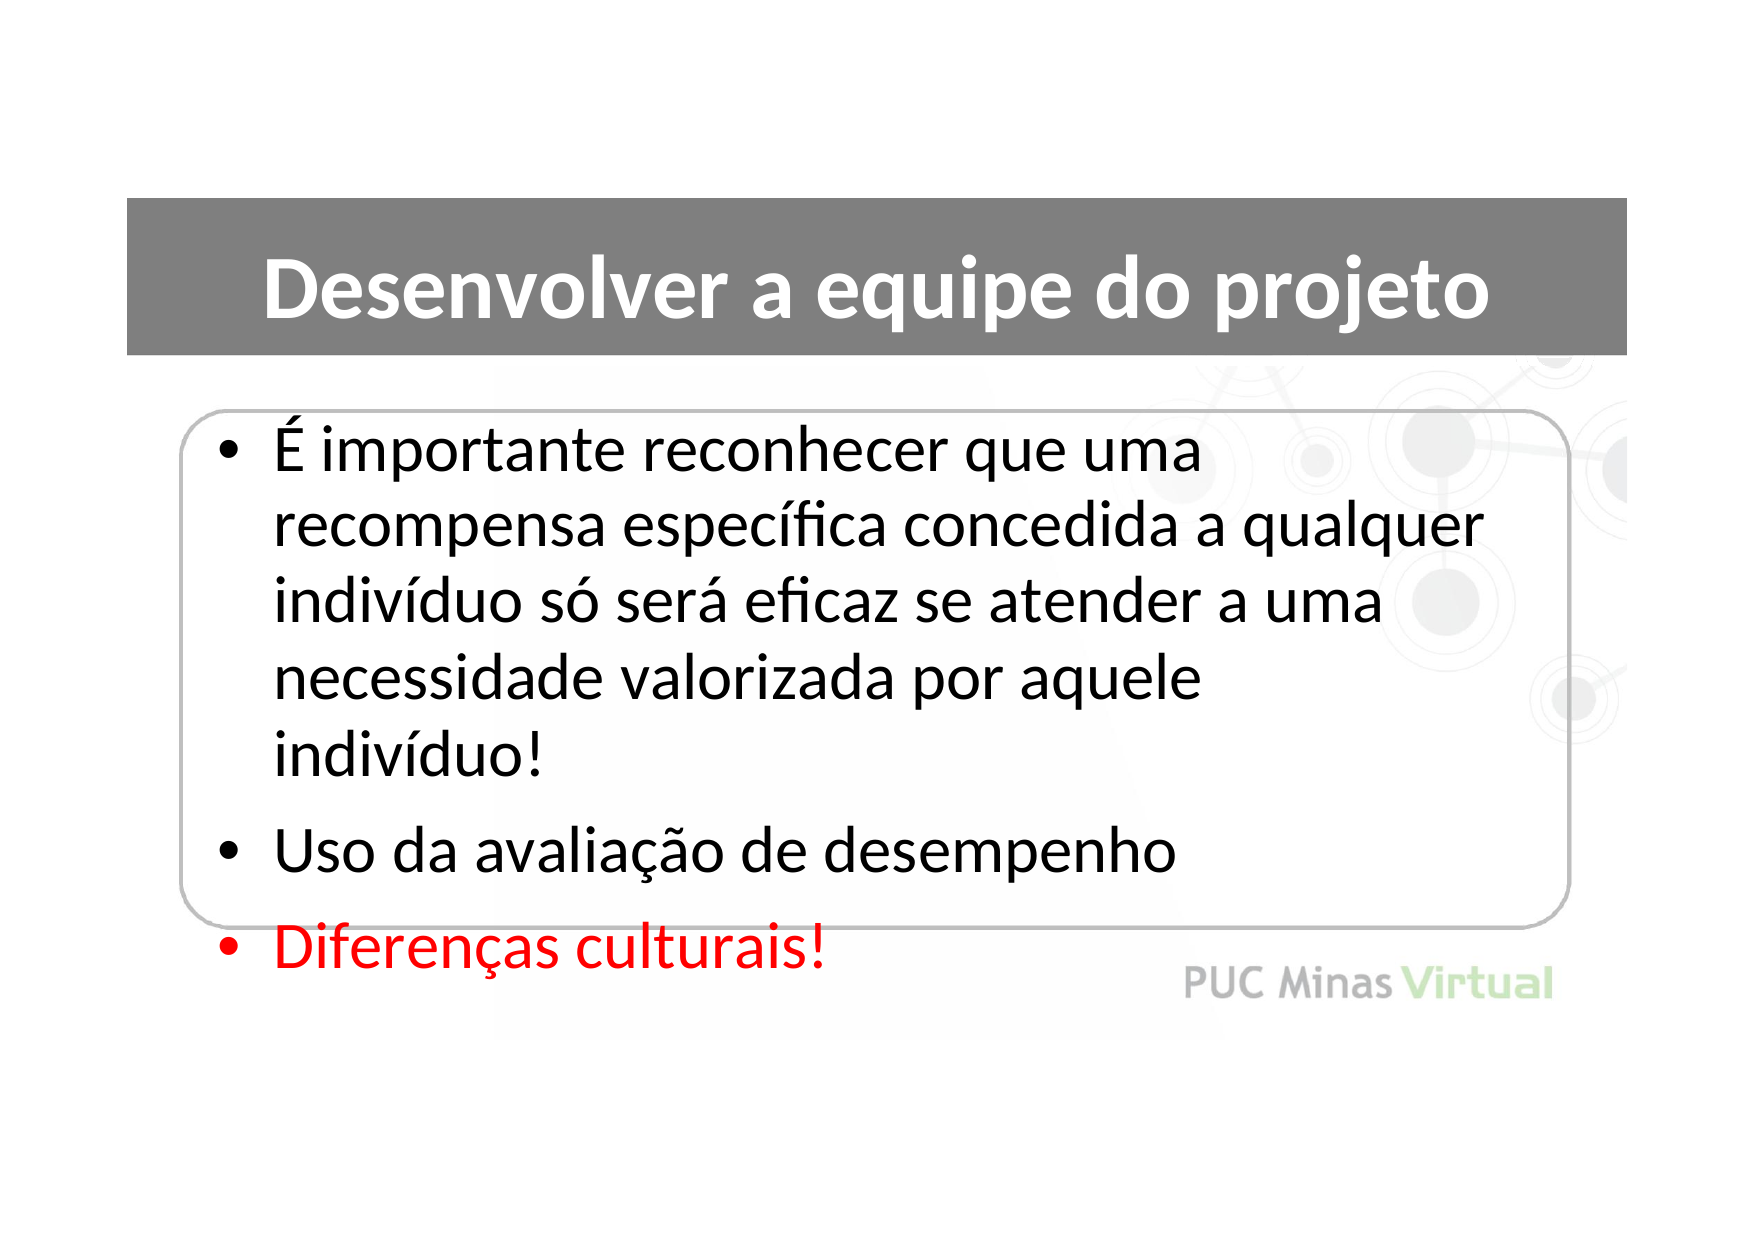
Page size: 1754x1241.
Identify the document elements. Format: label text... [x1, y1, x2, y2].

list É importante reconhecer que uma recompensa específica concedida a qualquer indivíduo só será eficaz se atender a uma necessidade valorizada por aquele indivíduo! [217, 410, 1491, 793]
list Uso da avaliação de desempenho [217, 808, 1604, 889]
picture [127, 198, 1628, 1042]
text Desenvolver a equipe do projeto [150, 231, 1604, 341]
list Diferenças culturais! [217, 903, 1604, 985]
